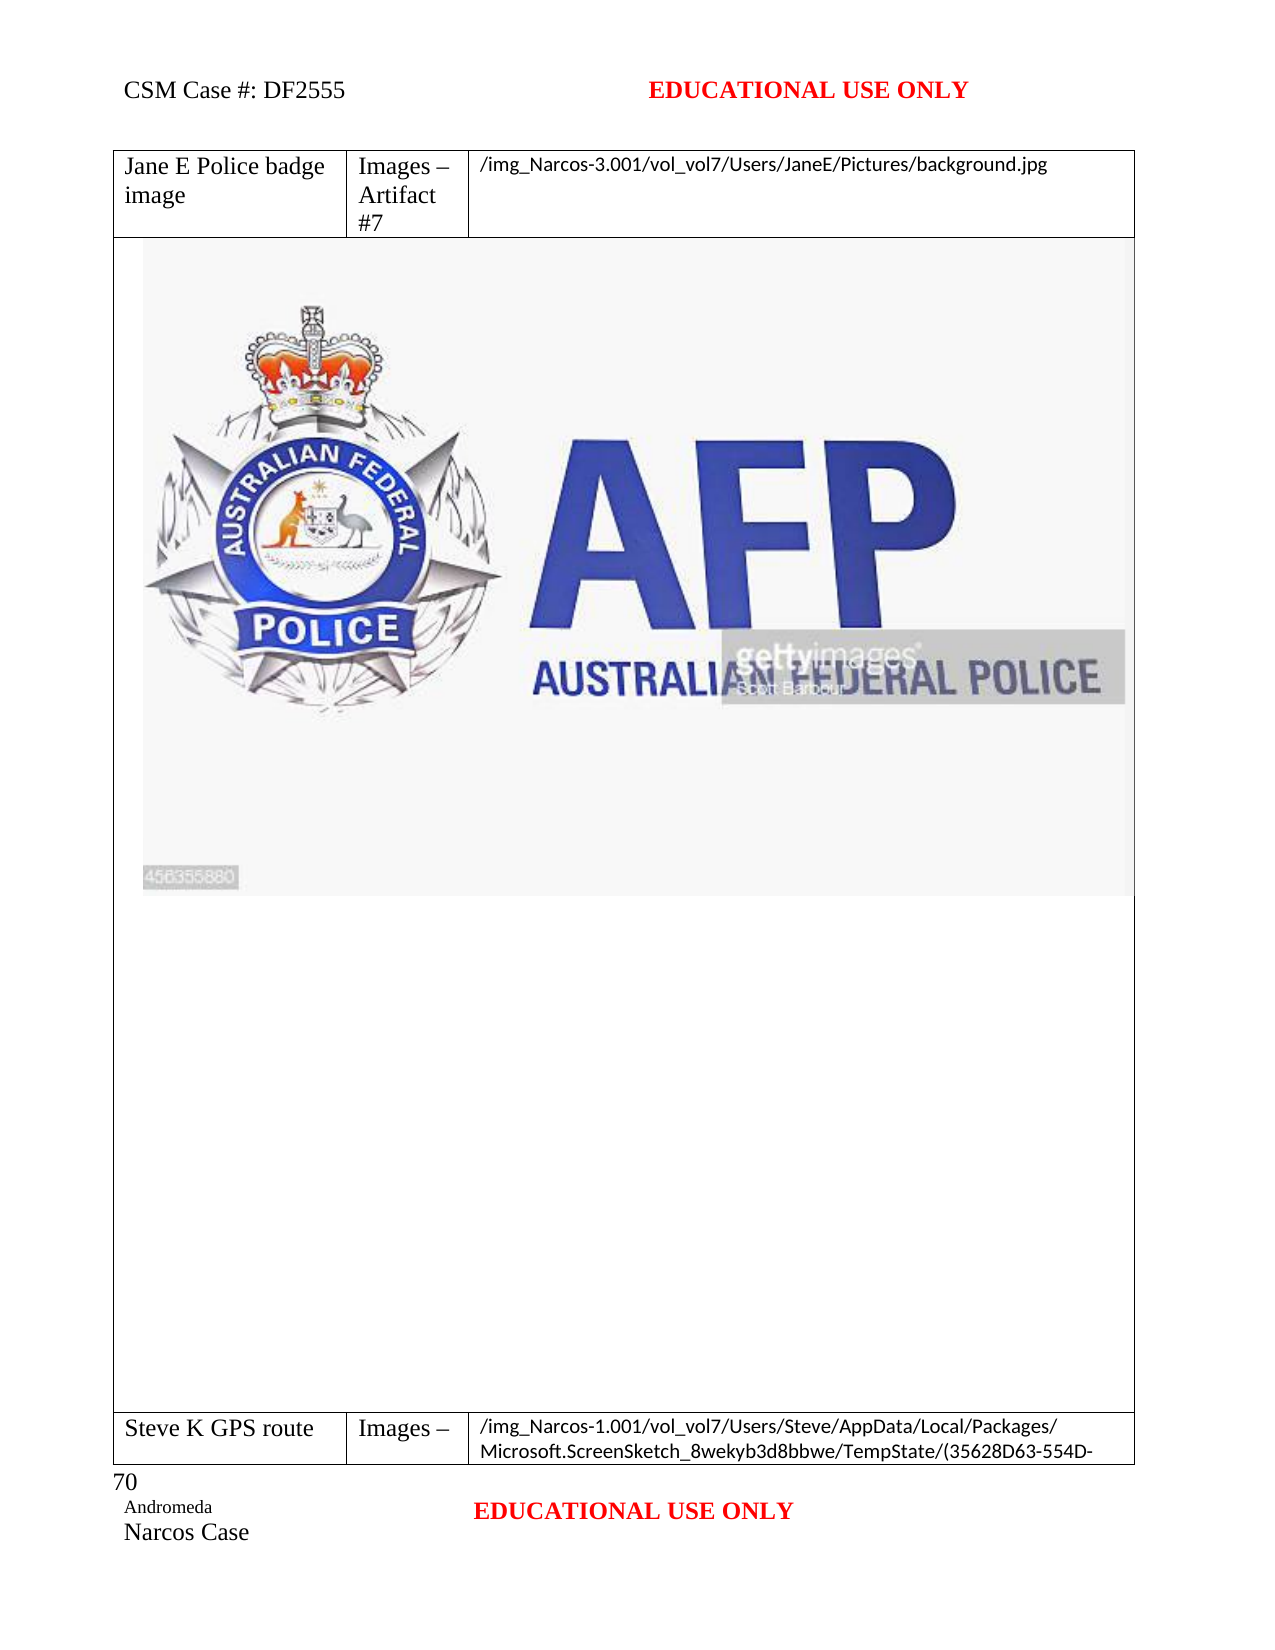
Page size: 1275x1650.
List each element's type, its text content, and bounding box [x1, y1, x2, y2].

table_cell Images – Artifact #7 [347, 151, 468, 237]
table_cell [347, 1413, 468, 1464]
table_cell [469, 1413, 1134, 1464]
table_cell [114, 1413, 346, 1464]
table_cell Jane E Police badge image [114, 151, 346, 237]
table_cell /img_Narcos-3.001/vol_vol7/Users/JaneE/Pictures/background.jpg [469, 151, 1134, 237]
table_cell [114, 238, 1134, 1412]
